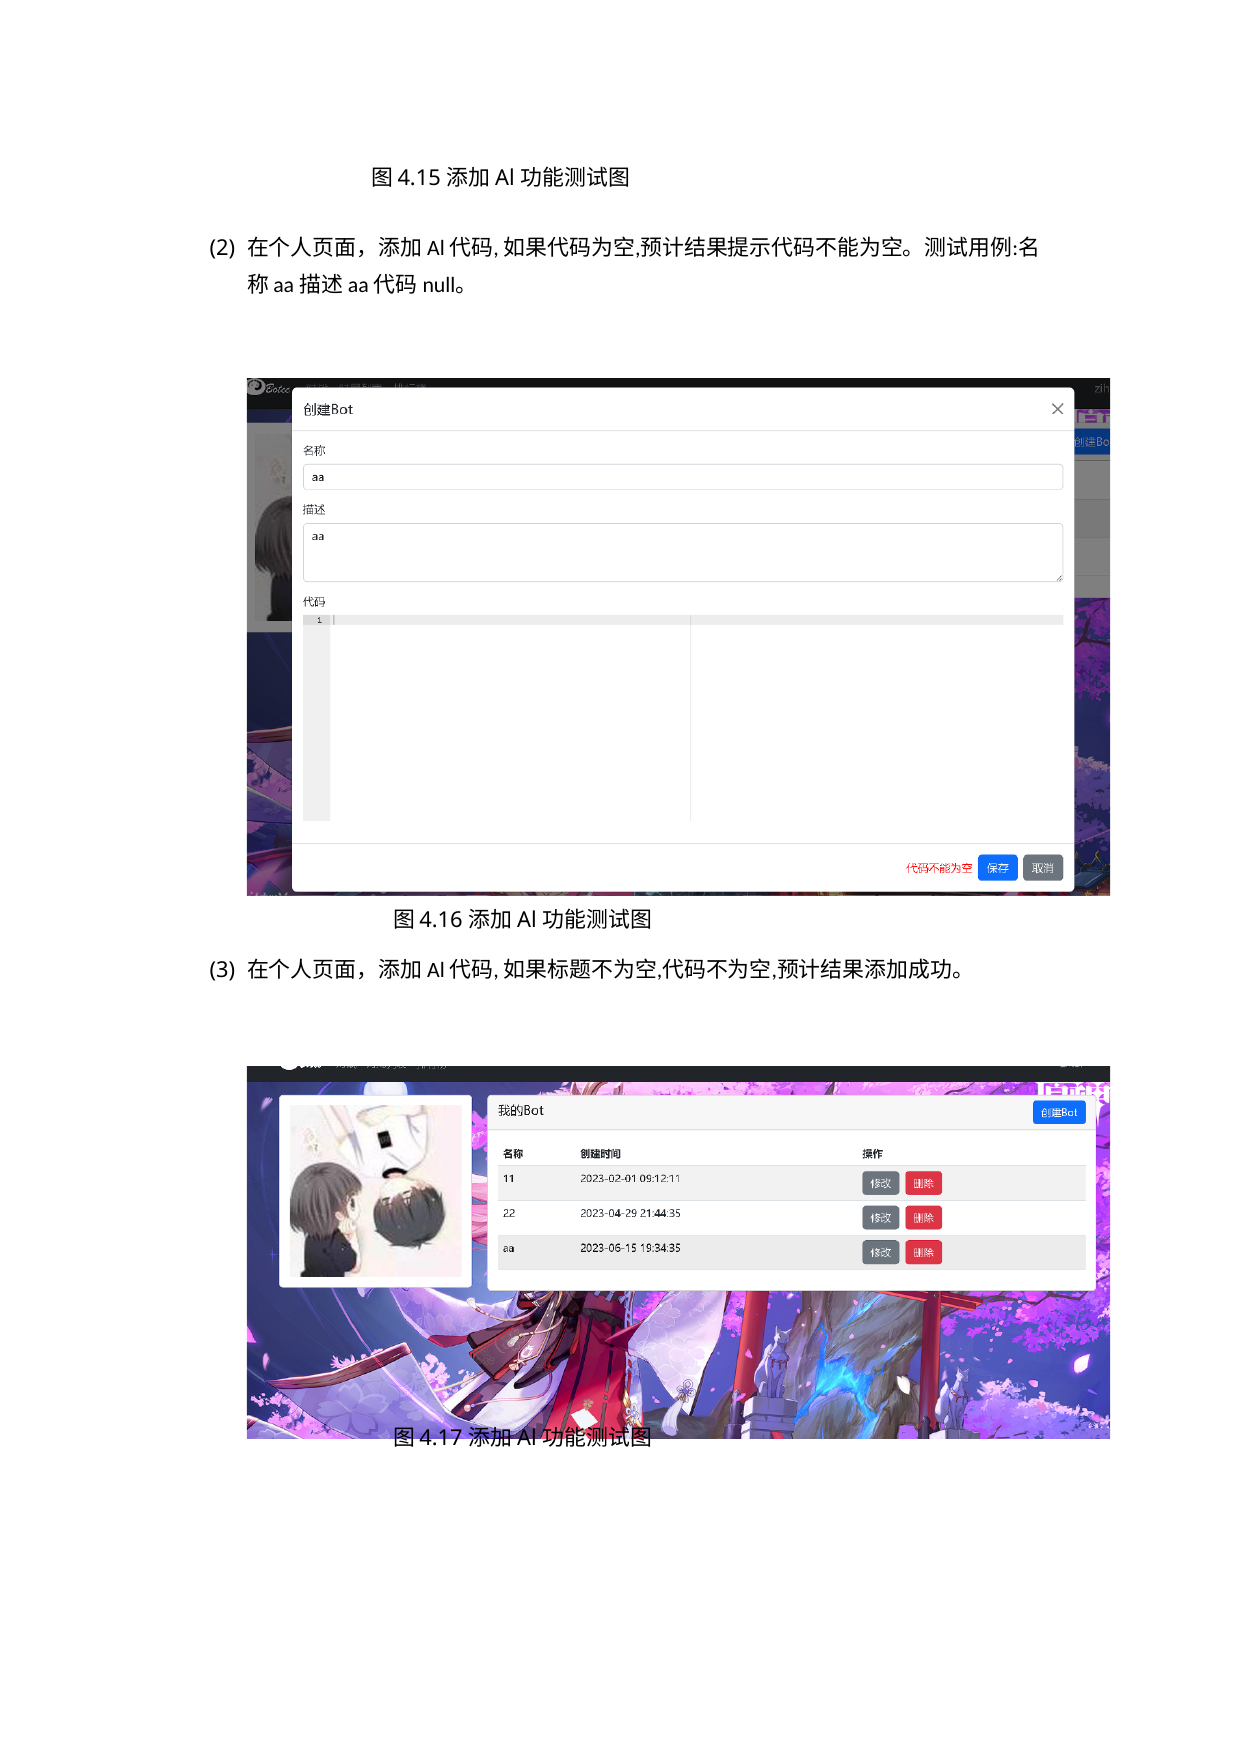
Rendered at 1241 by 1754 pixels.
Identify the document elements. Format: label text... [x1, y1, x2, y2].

picture [633, 1429, 648, 1439]
text 图4.15 添加 Al 功能测试图 [209, 160, 1053, 192]
picture [594, 1429, 599, 1439]
picture [396, 1429, 411, 1439]
picture [246, 378, 1111, 896]
picture [246, 1066, 1111, 1439]
text 图4.16 添加 Al 功能测试图 [209, 902, 1053, 934]
text 图4.17 添加 Al 功能测试图 [209, 1419, 1053, 1452]
picture [476, 1434, 487, 1439]
